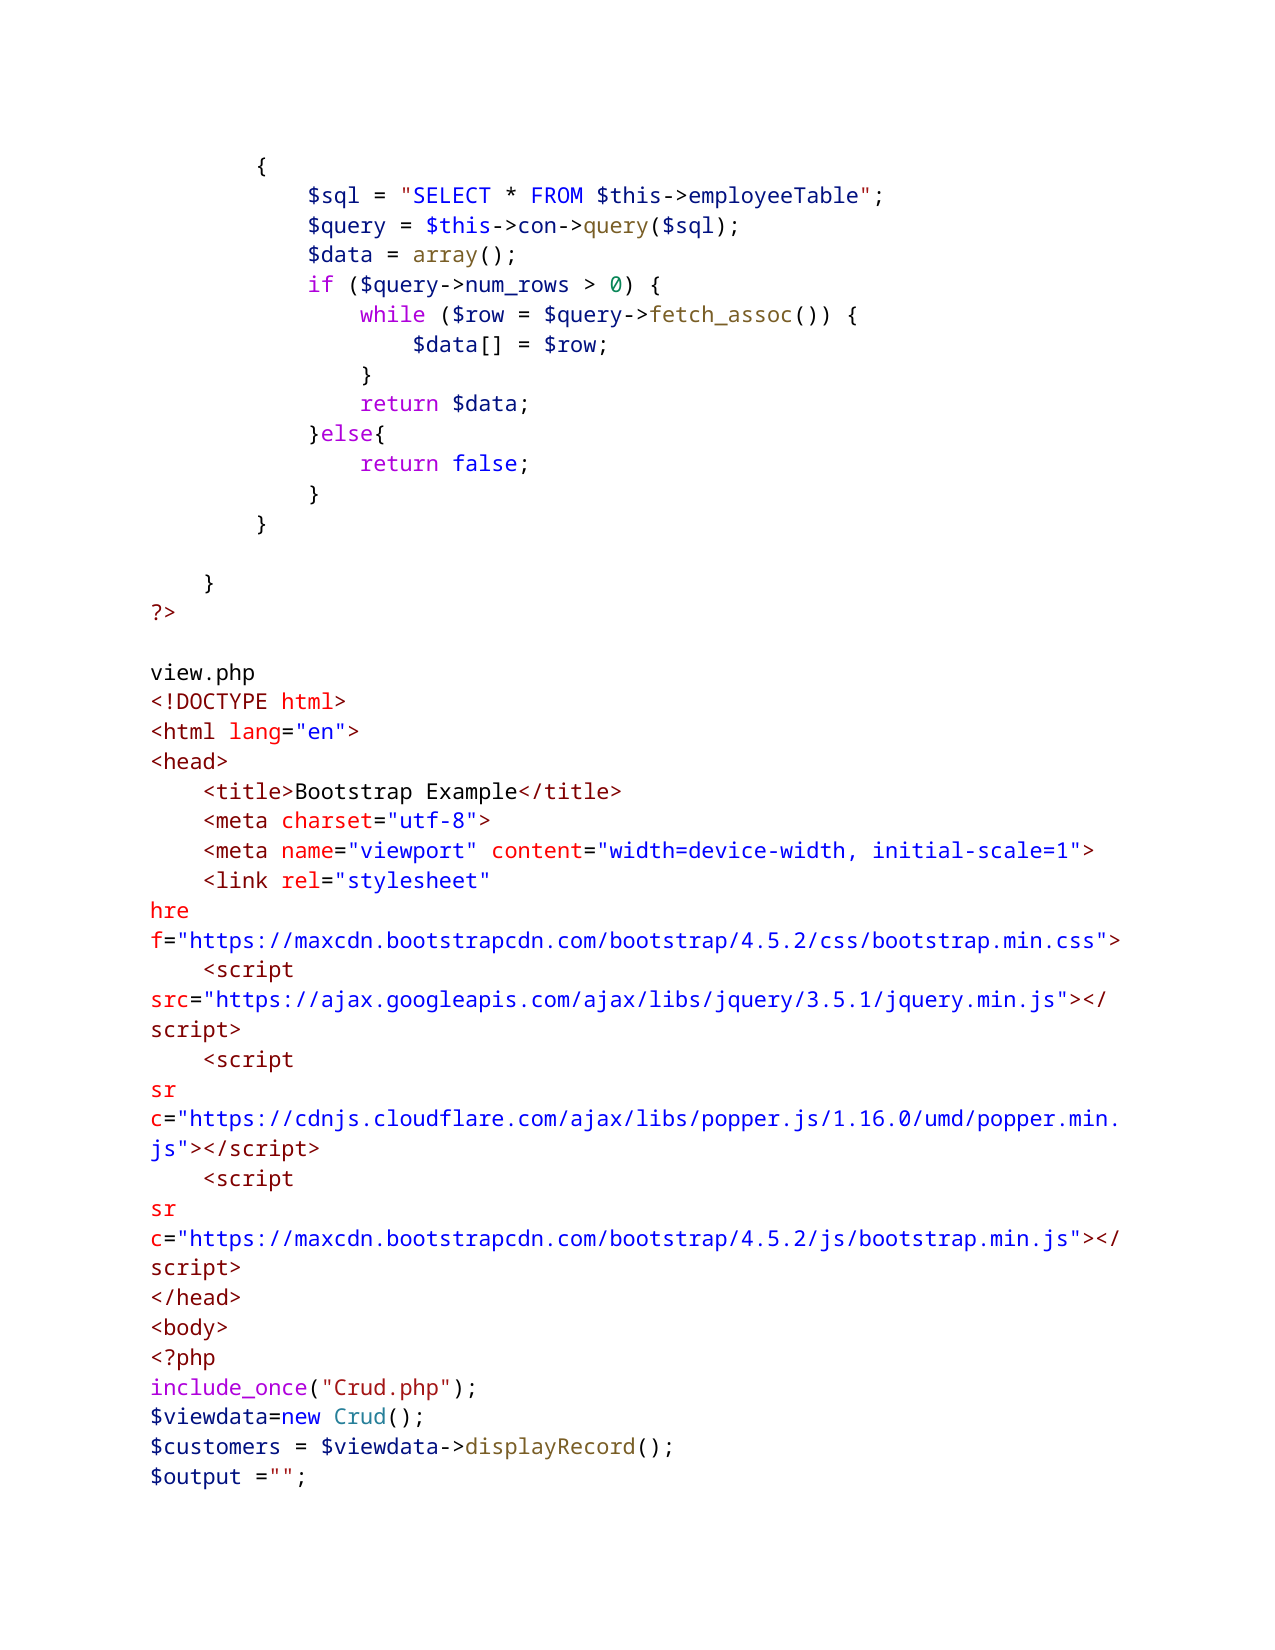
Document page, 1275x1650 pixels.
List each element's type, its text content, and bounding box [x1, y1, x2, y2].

text <title>Bootstrap Example</title> [150, 776, 1125, 805]
text $sql = "SELECT * FROM $this->employeeTable"; [150, 180, 1125, 209]
text return $data; [150, 388, 1125, 418]
text <!DOCTYPE html> [150, 686, 1125, 716]
text <body> [150, 1312, 1125, 1342]
text <meta name="viewport" content="width=device-width, initial-scale=1"> [150, 835, 1125, 865]
text <head> [150, 746, 1125, 776]
text $output =""; [150, 1461, 1125, 1491]
text $data = array(); [150, 239, 1125, 269]
text while ($row = $query->fetch_assoc()) { [150, 299, 1125, 329]
text $data[] = $row; [150, 329, 1125, 358]
text } [150, 507, 1125, 537]
text <?php [150, 1342, 1125, 1371]
text <script src="https://maxcdn.bootstrapcdn.com/bootstrap/4.5.2/js/bootstrap.min.js"></script> [150, 1163, 1125, 1282]
text }else{ [150, 418, 1125, 448]
text $viewdata=new Crud(); [150, 1401, 1125, 1431]
text } [150, 358, 1125, 388]
text $query = $this->con->query($sql); [150, 209, 1125, 239]
text <link rel="stylesheet" href="https://maxcdn.bootstrapcdn.com/bootstrap/4.5.2/css/bootstrap.min.css"> [150, 865, 1125, 954]
text { [150, 150, 1125, 180]
text view.php [150, 656, 1125, 686]
text if ($query->num_rows > 0) { [150, 269, 1125, 299]
text return false; [150, 448, 1125, 478]
text <script src="https://cdnjs.cloudflare.com/ajax/libs/popper.js/1.16.0/umd/popper.min.js"></script> [150, 1044, 1125, 1163]
text </head> [150, 1282, 1125, 1312]
text } [150, 567, 1125, 597]
text <html lang="en"> [150, 716, 1125, 746]
text <script src="https://ajax.googleapis.com/ajax/libs/jquery/3.5.1/jquery.min.js"></script> [150, 954, 1125, 1044]
text } [150, 478, 1125, 507]
text $customers = $viewdata->displayRecord(); [150, 1431, 1125, 1461]
text <meta charset="utf-8"> [150, 805, 1125, 835]
text include_once("Crud.php"); [150, 1371, 1125, 1401]
text ?> [150, 597, 1125, 627]
